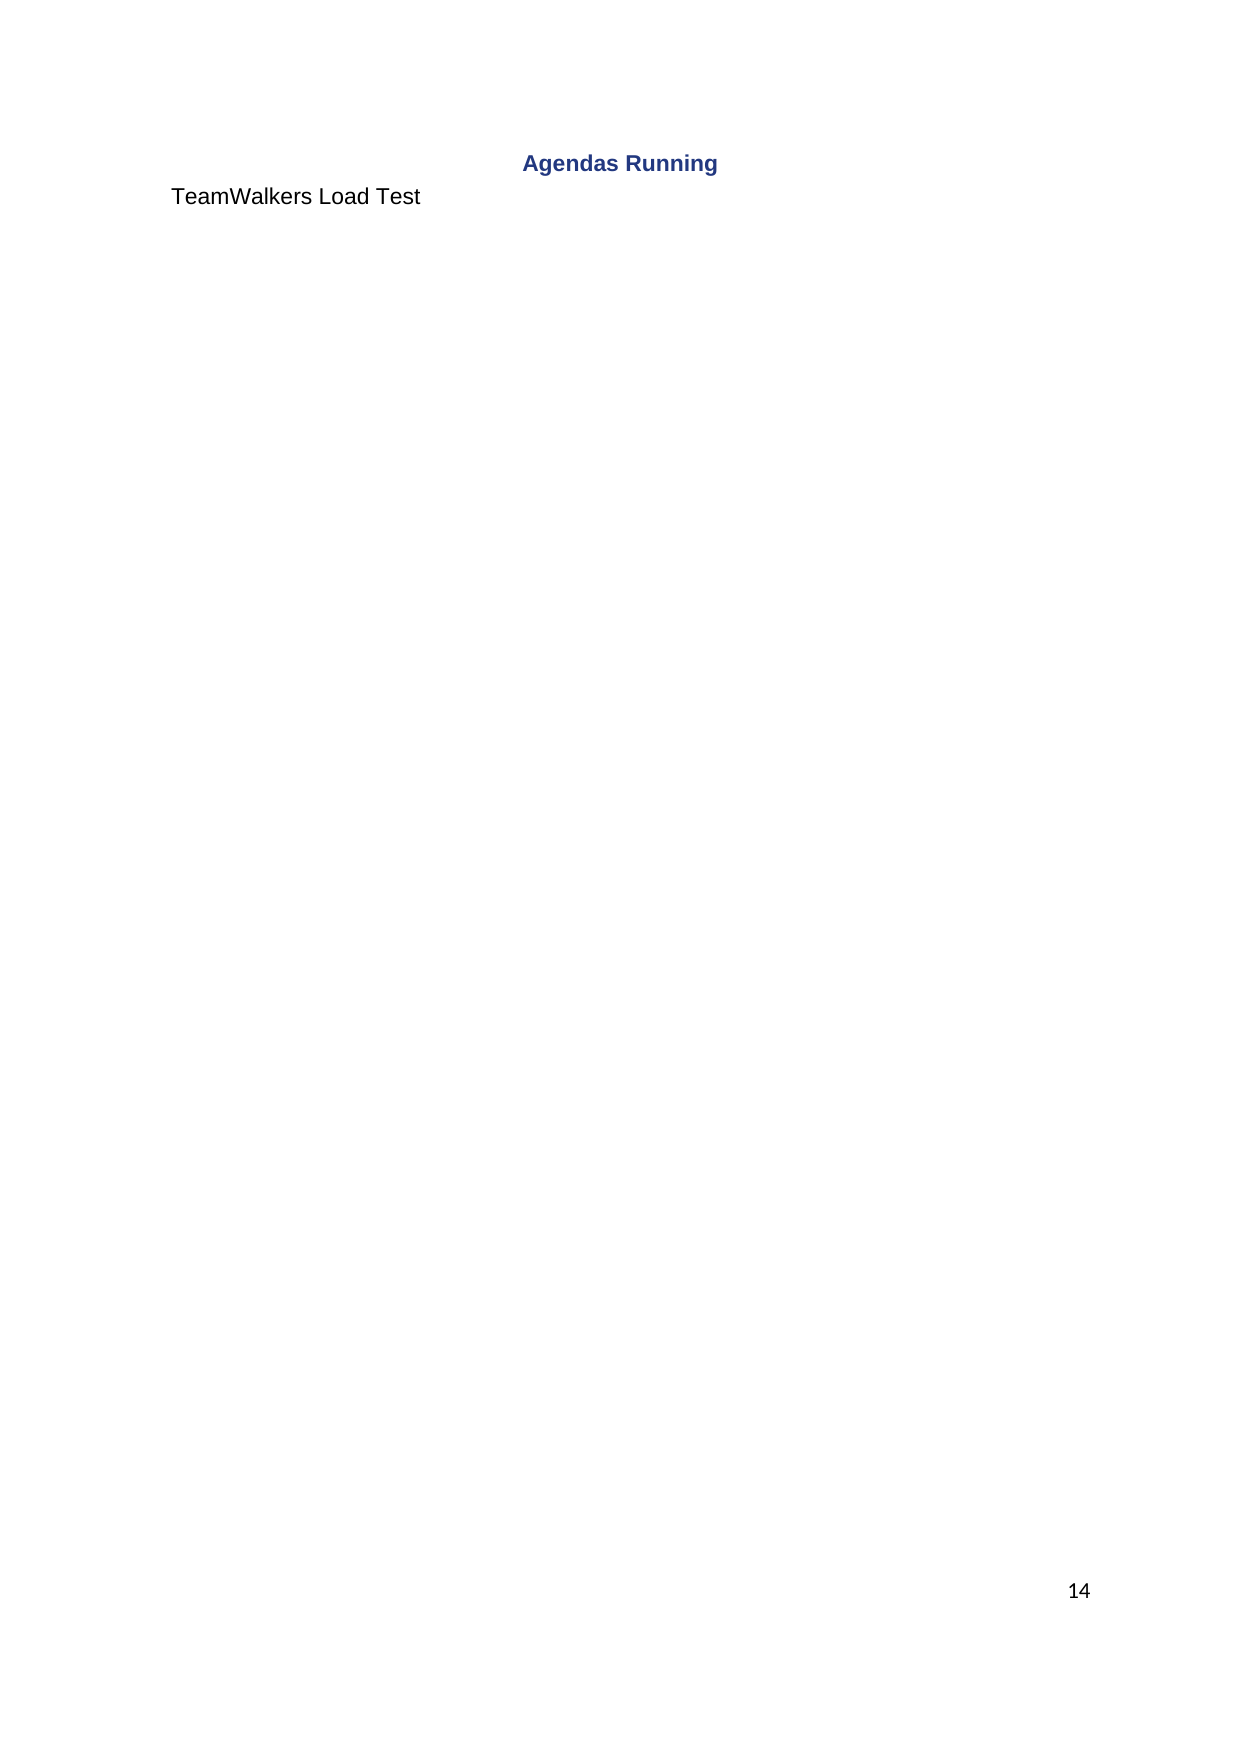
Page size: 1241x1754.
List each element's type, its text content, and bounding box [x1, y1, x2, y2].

text TeamWalkers Load Test [171, 183, 521, 209]
text Agendas Running [150, 150, 1090, 176]
